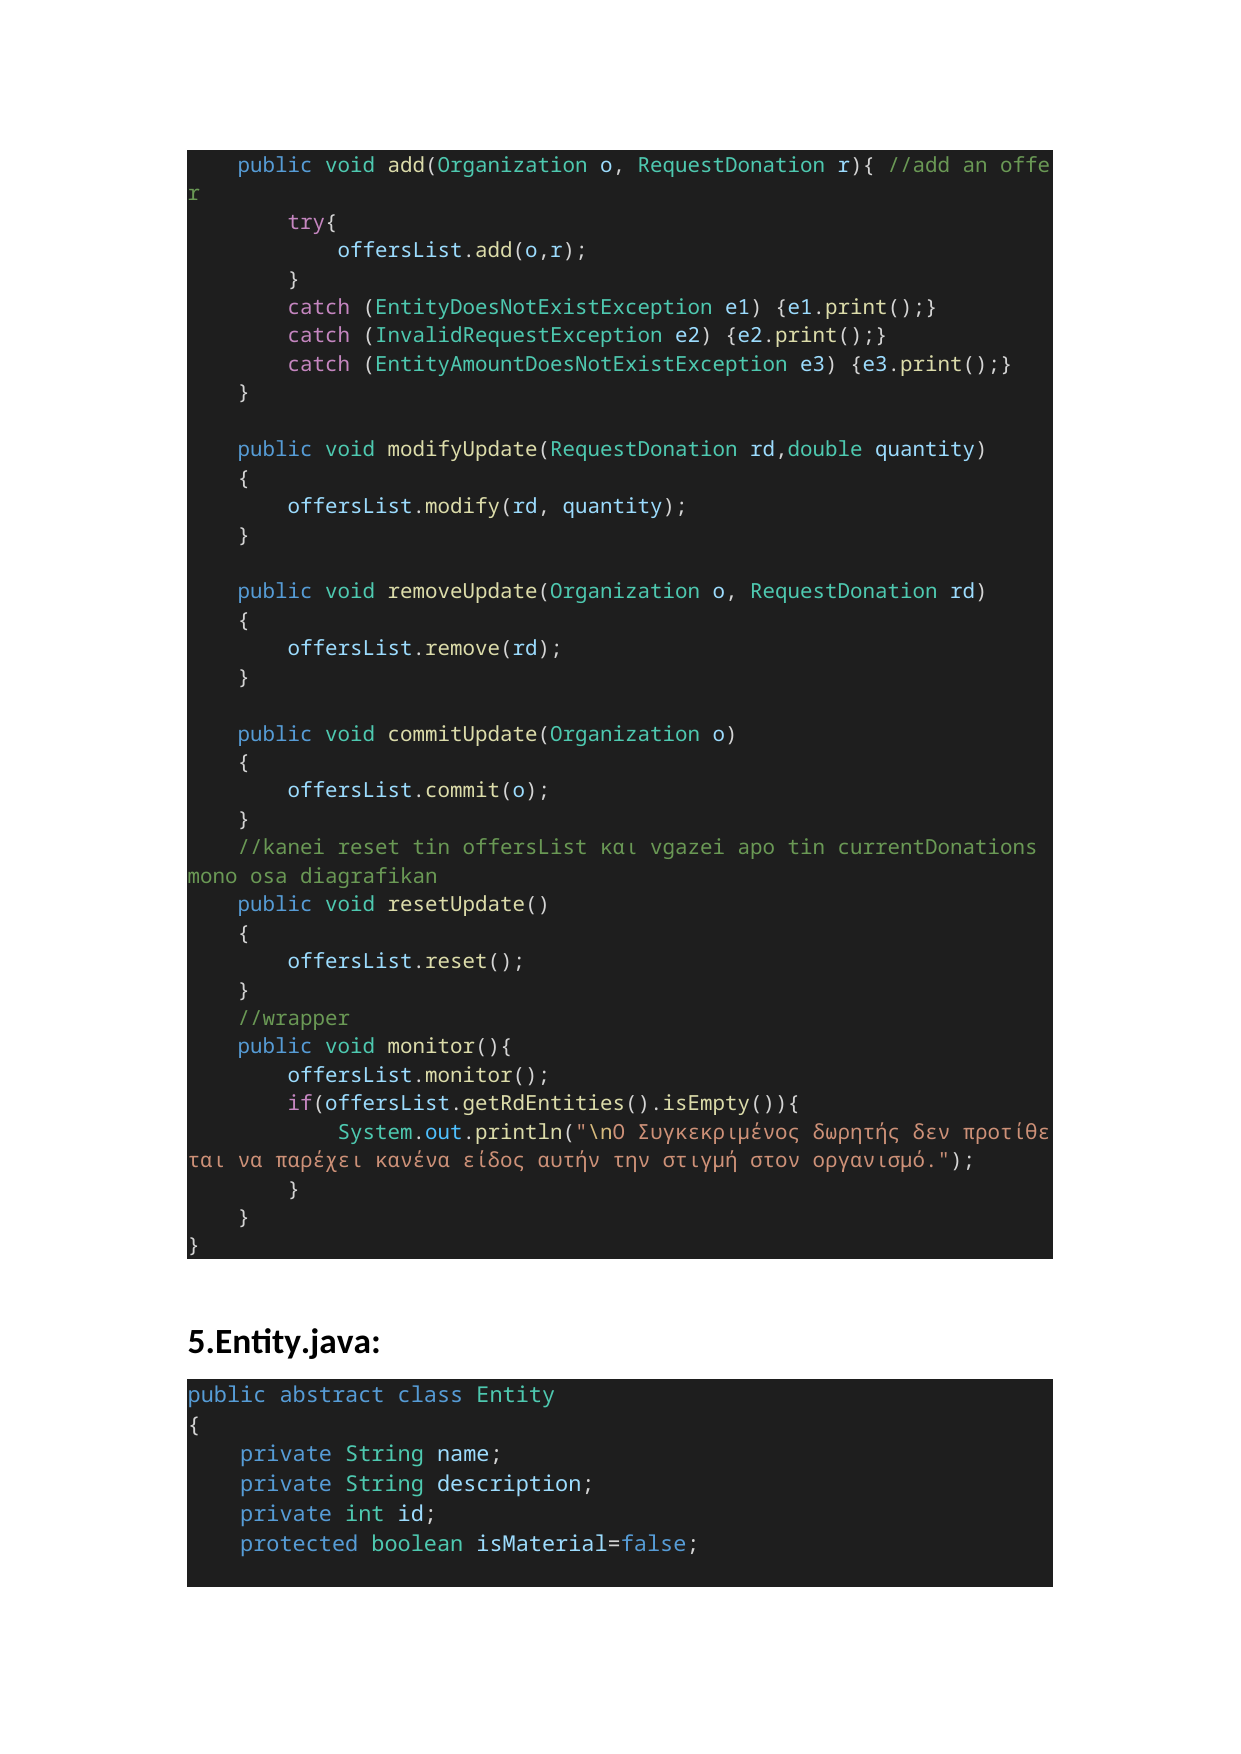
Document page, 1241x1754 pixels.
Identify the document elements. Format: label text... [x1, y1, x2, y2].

text public void modifyUpdate(RequestDonation rd,double quantity) [187, 434, 1053, 463]
text public void monitor(){ [187, 1032, 1053, 1060]
text } [187, 377, 1053, 406]
text offersList.modify(rd, quantity); [187, 491, 1053, 520]
text offersList.add(o,r); [187, 235, 1053, 264]
text } [187, 1231, 1053, 1259]
text public void resetUpdate() [187, 889, 1053, 918]
text private String description; [187, 1468, 1053, 1498]
text private String name; [187, 1438, 1053, 1468]
text if(offersList.getRdEntities().isEmpty()){ [187, 1088, 1053, 1117]
text catch (EntityAmountDoesNotExistException e3) {e3.print();} [187, 349, 1053, 377]
text { [187, 463, 1053, 491]
text System.out.println("\nΟ Συγκεκριμένος δωρητής δεν προτίθεται να παρέχει κανένα είδος αυτήν την στιγμή στον οργανισμό."); [187, 1117, 1053, 1174]
text private int id; [187, 1498, 1053, 1528]
text } [187, 1174, 1053, 1202]
text public abstract class Entity [187, 1379, 1053, 1409]
text offersList.monitor(); [187, 1060, 1053, 1088]
text } [187, 662, 1053, 690]
text { [187, 918, 1053, 946]
text offersList.remove(rd); [187, 633, 1053, 662]
text } [187, 804, 1053, 832]
text protected boolean isMaterial=false; [187, 1528, 1053, 1558]
text catch (InvalidRequestException e2) {e2.print();} [187, 321, 1053, 349]
text } [187, 520, 1053, 548]
text public void removeUpdate(Organization o, RequestDonation rd) [187, 577, 1053, 605]
text } [187, 1202, 1053, 1231]
text public void commitUpdate(Organization o) [187, 719, 1053, 747]
text //kanei reset tin offersList και vgazei apo tin currentDonations mono osa diagrafikan [187, 832, 1053, 889]
text { [187, 605, 1053, 633]
text public void add(Organization o, RequestDonation r){ //add an offer [187, 150, 1053, 207]
text } [187, 975, 1053, 1003]
text } [187, 264, 1053, 292]
text //wrapper [187, 1003, 1053, 1032]
text 5.Entity.java: [187, 1319, 1053, 1362]
text catch (EntityDoesNotExistException e1) {e1.print();} [187, 292, 1053, 321]
text { [187, 1409, 1053, 1438]
text try{ [187, 207, 1053, 235]
text { [187, 747, 1053, 776]
text offersList.reset(); [187, 946, 1053, 975]
text offersList.commit(o); [187, 776, 1053, 804]
